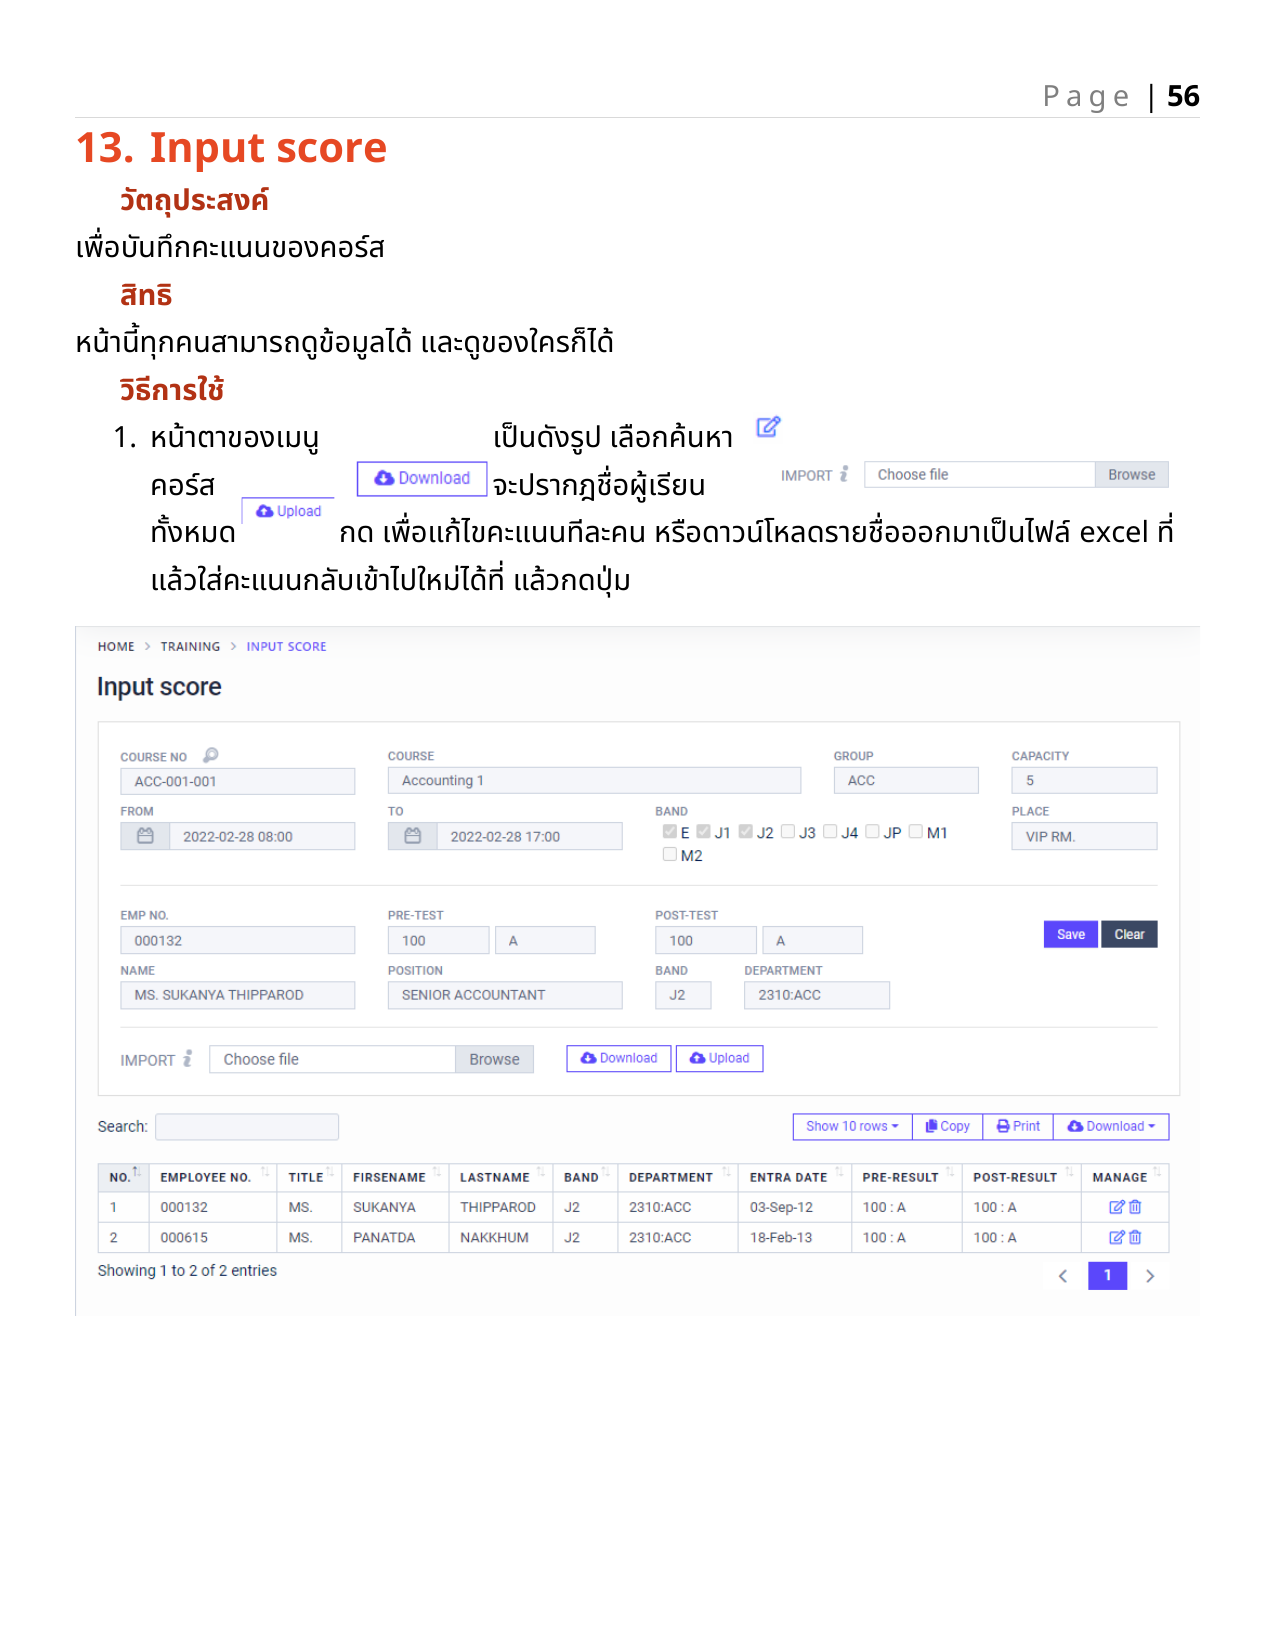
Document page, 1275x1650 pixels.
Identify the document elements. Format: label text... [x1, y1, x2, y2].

picture [353, 456, 488, 497]
picture [75, 626, 1200, 1316]
list หน้าตาของเมนูเป็นดังรูป เลือกค้นหาคอร์ส จะปรากฎชื่อผู้เรียนทั้งหมด กด เพื่อแก้ไขคะแนนทีละคน หรือดาวน์โหลดรายชื่อออกมาเป็นไฟล์ excel ที่ แล้วใส่คะแนนกลับเข้าไปใหม่ได้ที่ แล้วกดปุ่ม [112, 417, 1200, 603]
subtitle วิธีการใช้ [120, 369, 1200, 413]
text หน้านี้ทุกคนสามารถดูข้อมูลได้ และดูของใครก็ได้ [75, 322, 1200, 366]
subtitle วัตถุประสงค์ [120, 179, 1200, 223]
picture [753, 412, 784, 444]
picture [240, 495, 334, 524]
picture [775, 453, 1169, 491]
text เพื่อบันทึกคะแนนของคอร์ส [75, 227, 1200, 271]
subtitle Input score [75, 118, 1200, 174]
subtitle สิทธิ [120, 274, 1200, 318]
